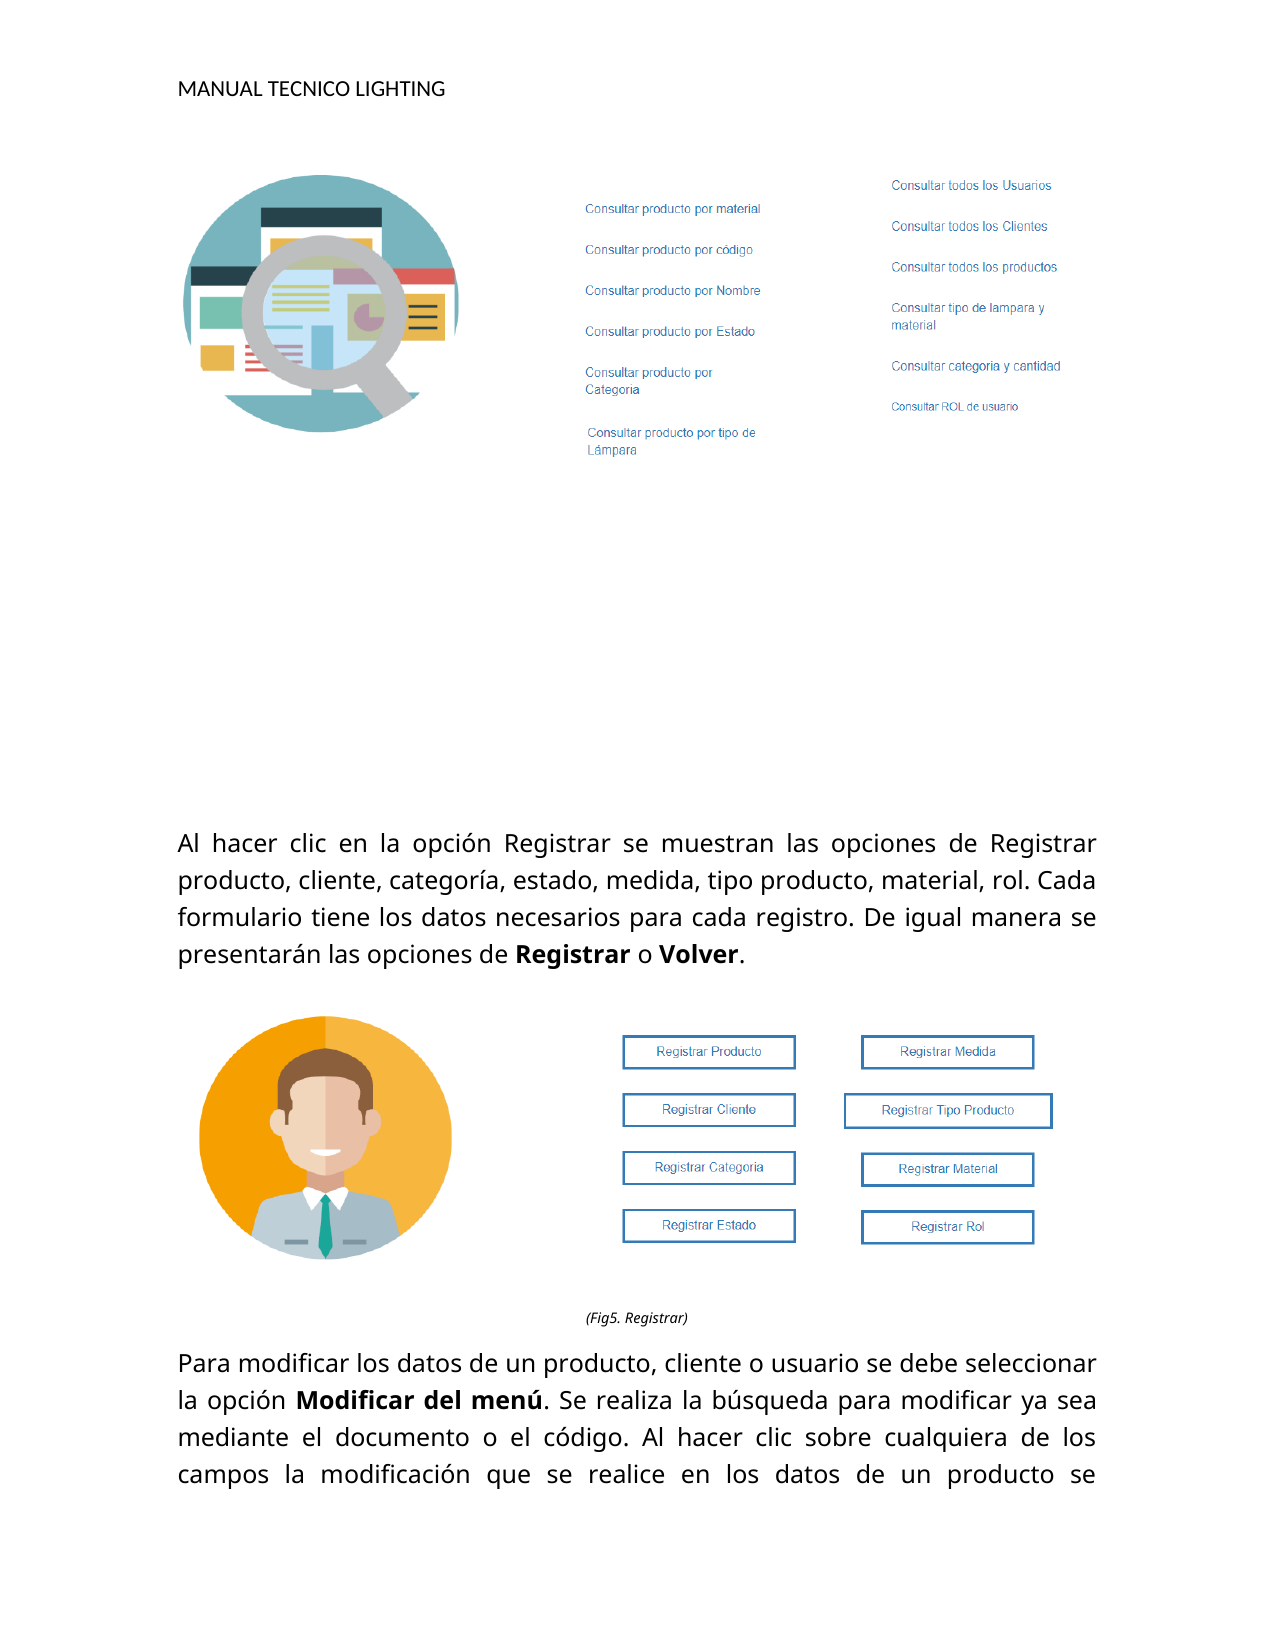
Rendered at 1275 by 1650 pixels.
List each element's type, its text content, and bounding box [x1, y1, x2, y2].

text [177, 1346, 1098, 1491]
text Al hacer clic en la opción Registrar se muestran las opciones de Registrar producto, cliente, categoría, estado, medida, tipo producto, material, rol. Cada formulario tiene los datos necesarios para cada registro. De igual manera se presentarán las opciones de Registrar o Volver. [177, 826, 1098, 971]
picture [177, 990, 1098, 1290]
text (Fig5. Registrar) [177, 1308, 1098, 1328]
picture [177, 147, 1098, 487]
